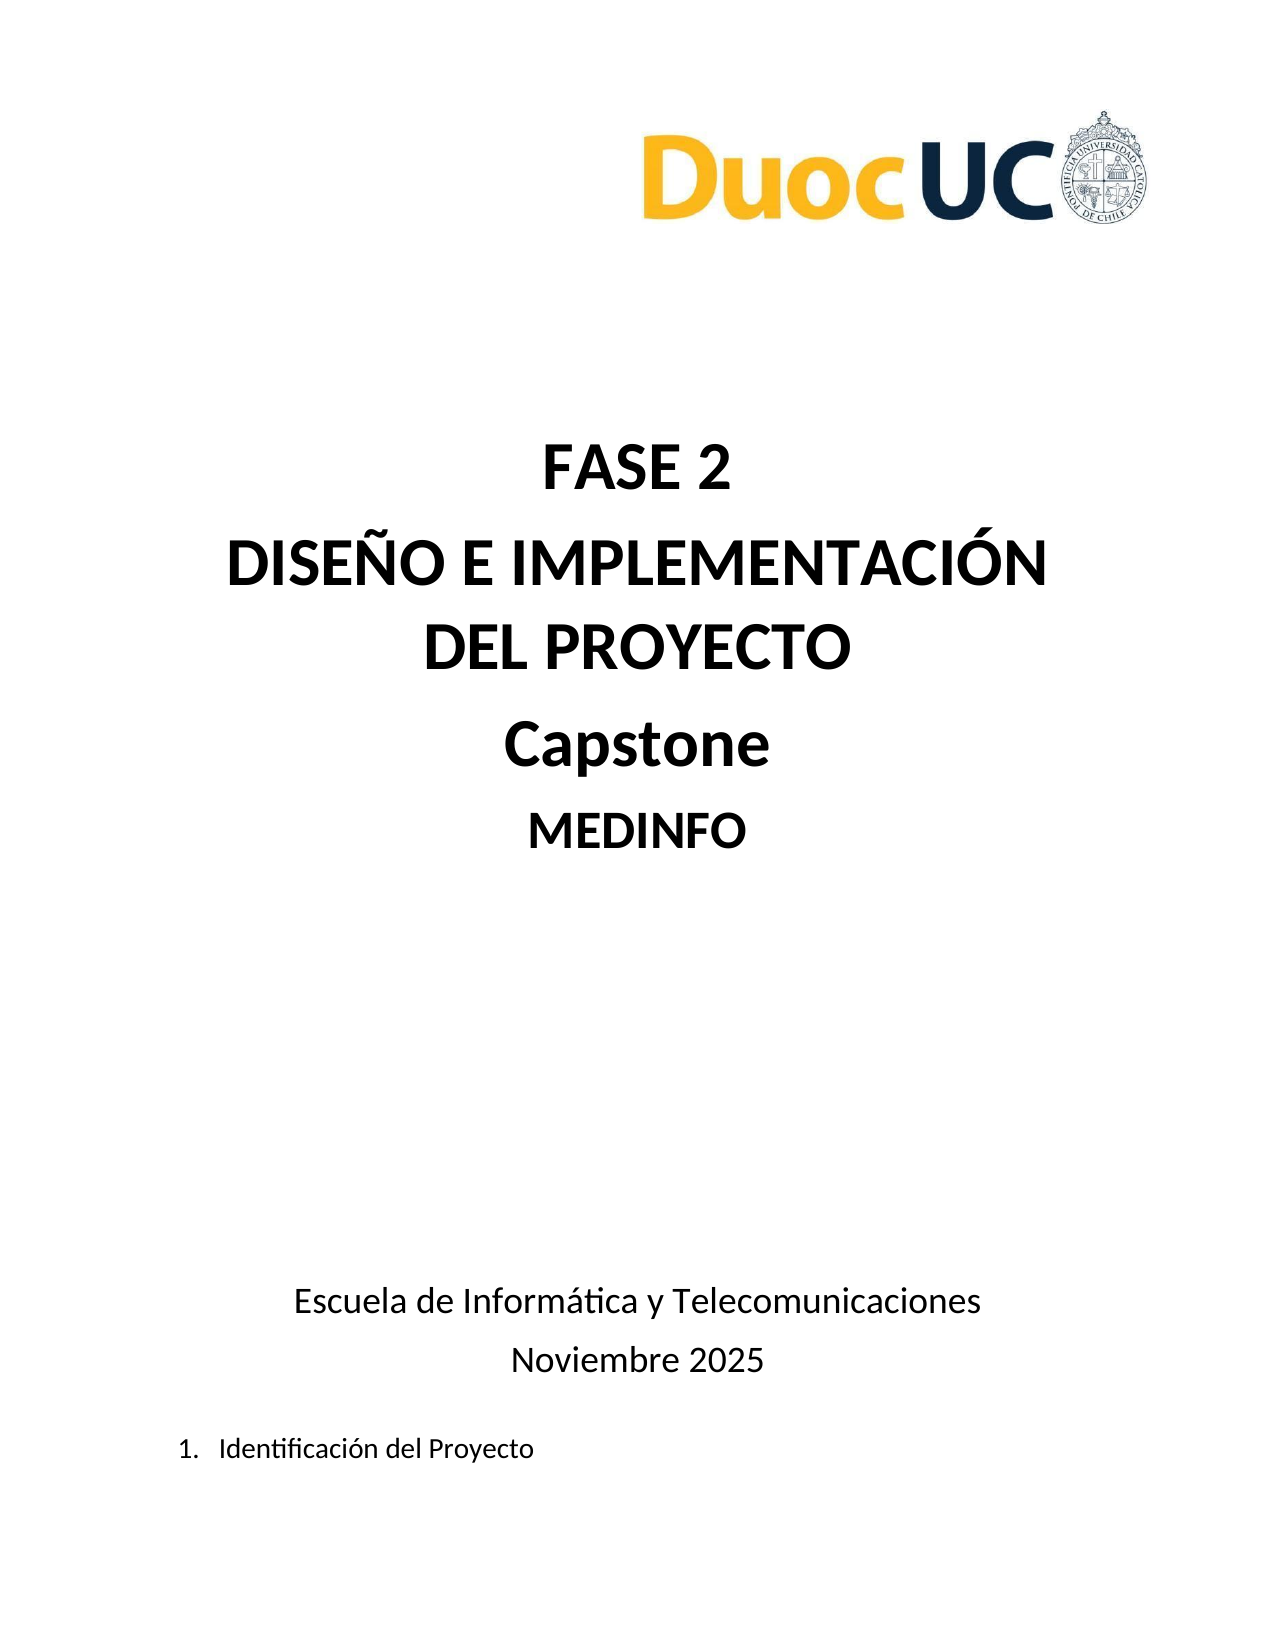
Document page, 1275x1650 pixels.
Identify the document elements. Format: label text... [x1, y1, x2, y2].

text FASE 2 [177, 422, 1098, 506]
text Capstone [177, 699, 1098, 783]
list Identificación del Proyecto [177, 1430, 1098, 1465]
text DISEÑO E IMPLEMENTACIÓN DEL PROYECTO [177, 519, 1098, 687]
text Noviembre 2025 [264, 1336, 1011, 1381]
text MEDINFO [177, 796, 1098, 862]
text Escuela de Informática y Telecomunicaciones [177, 1277, 1011, 1323]
picture [641, 109, 1151, 224]
